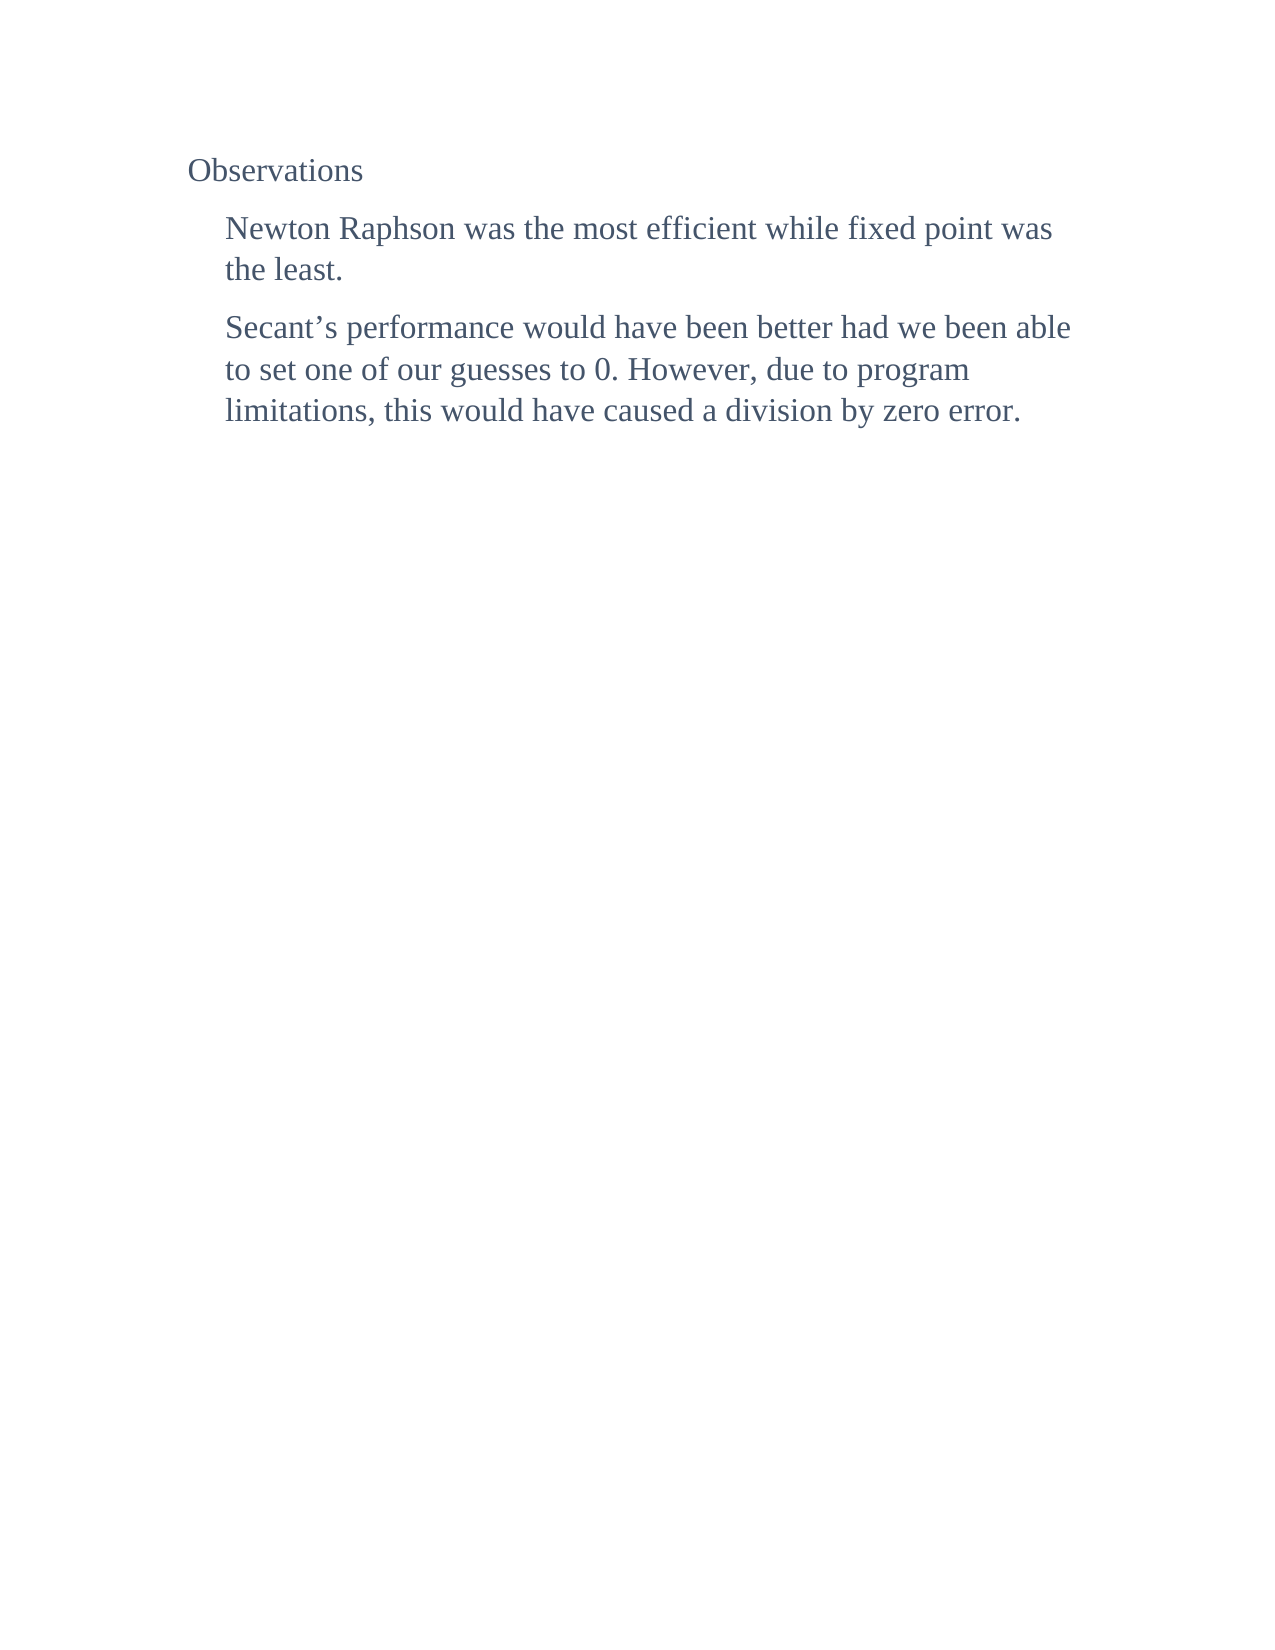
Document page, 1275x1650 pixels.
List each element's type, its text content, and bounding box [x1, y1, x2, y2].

text Newton Raphson was the most efficient while fixed point was the least. [225, 208, 1087, 288]
text Secant’s performance would have been better had we been able to set one of our guesses to 0. However, due to program limitations, this would have caused a division by zero error. [225, 307, 1087, 428]
text Observations [187, 150, 1087, 188]
